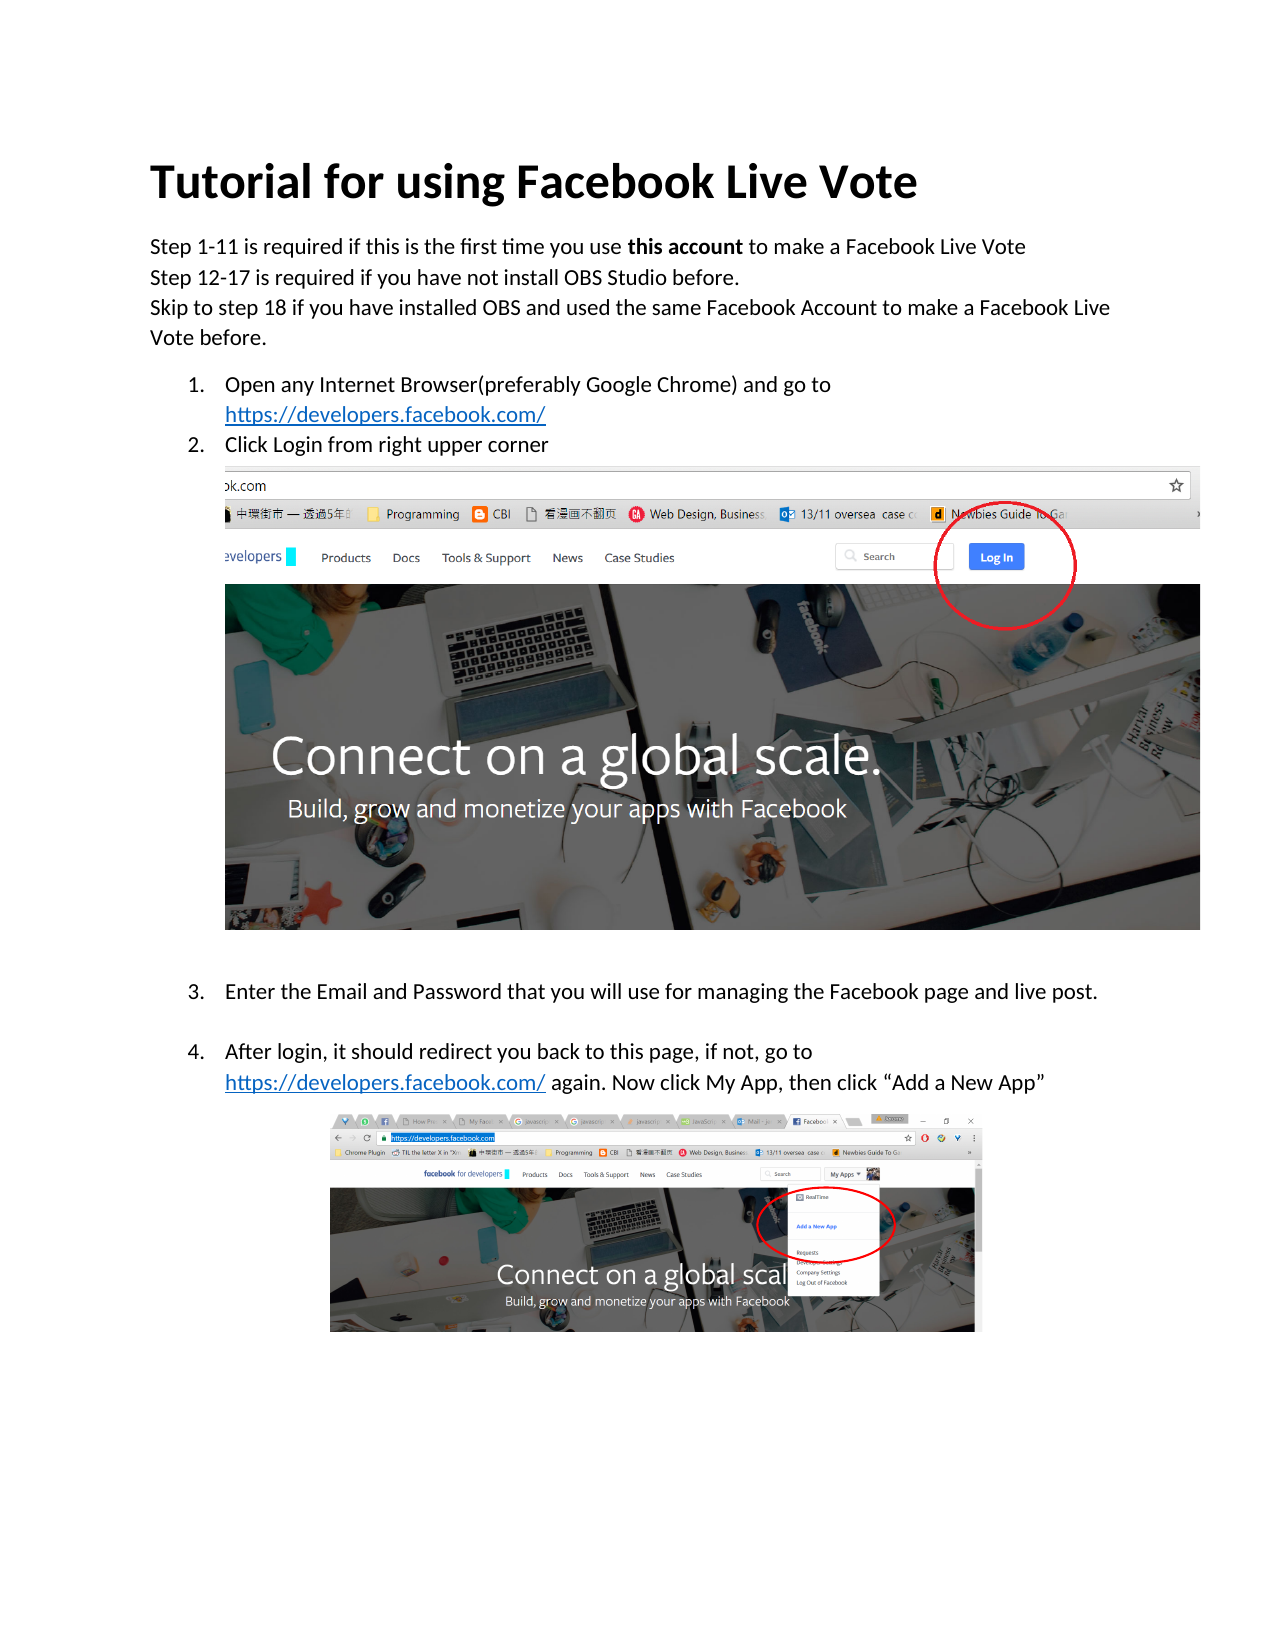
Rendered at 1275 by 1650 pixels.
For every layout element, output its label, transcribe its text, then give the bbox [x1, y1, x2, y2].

text Tutorial for using Facebook Live Vote [150, 150, 1125, 211]
text Step 1-11 is required if this is the first time you use this account to make a Facebook Live Vote Step 12-17 is required if you have not install OBS Studio before. Skip to step 18 if you have installed OBS and used the same Facebook Account to make a Facebook Live Vote before. [150, 232, 1125, 351]
list Open any Internet Browser(preferably Google Chrome) and go to https://developers.facebook.com/ [187, 370, 1125, 428]
list After login, it should redirect you back to this page, if not, go to https://developers.facebook.com/ again. Now click My App, then click “Add a New App” [187, 1037, 1125, 1096]
list Enter the Email and Password that you will use for managing the Facebook page and live post. [187, 977, 1125, 1005]
picture [330, 1114, 983, 1332]
list Click Login from right upper corner [187, 430, 1125, 458]
picture [225, 460, 1200, 975]
